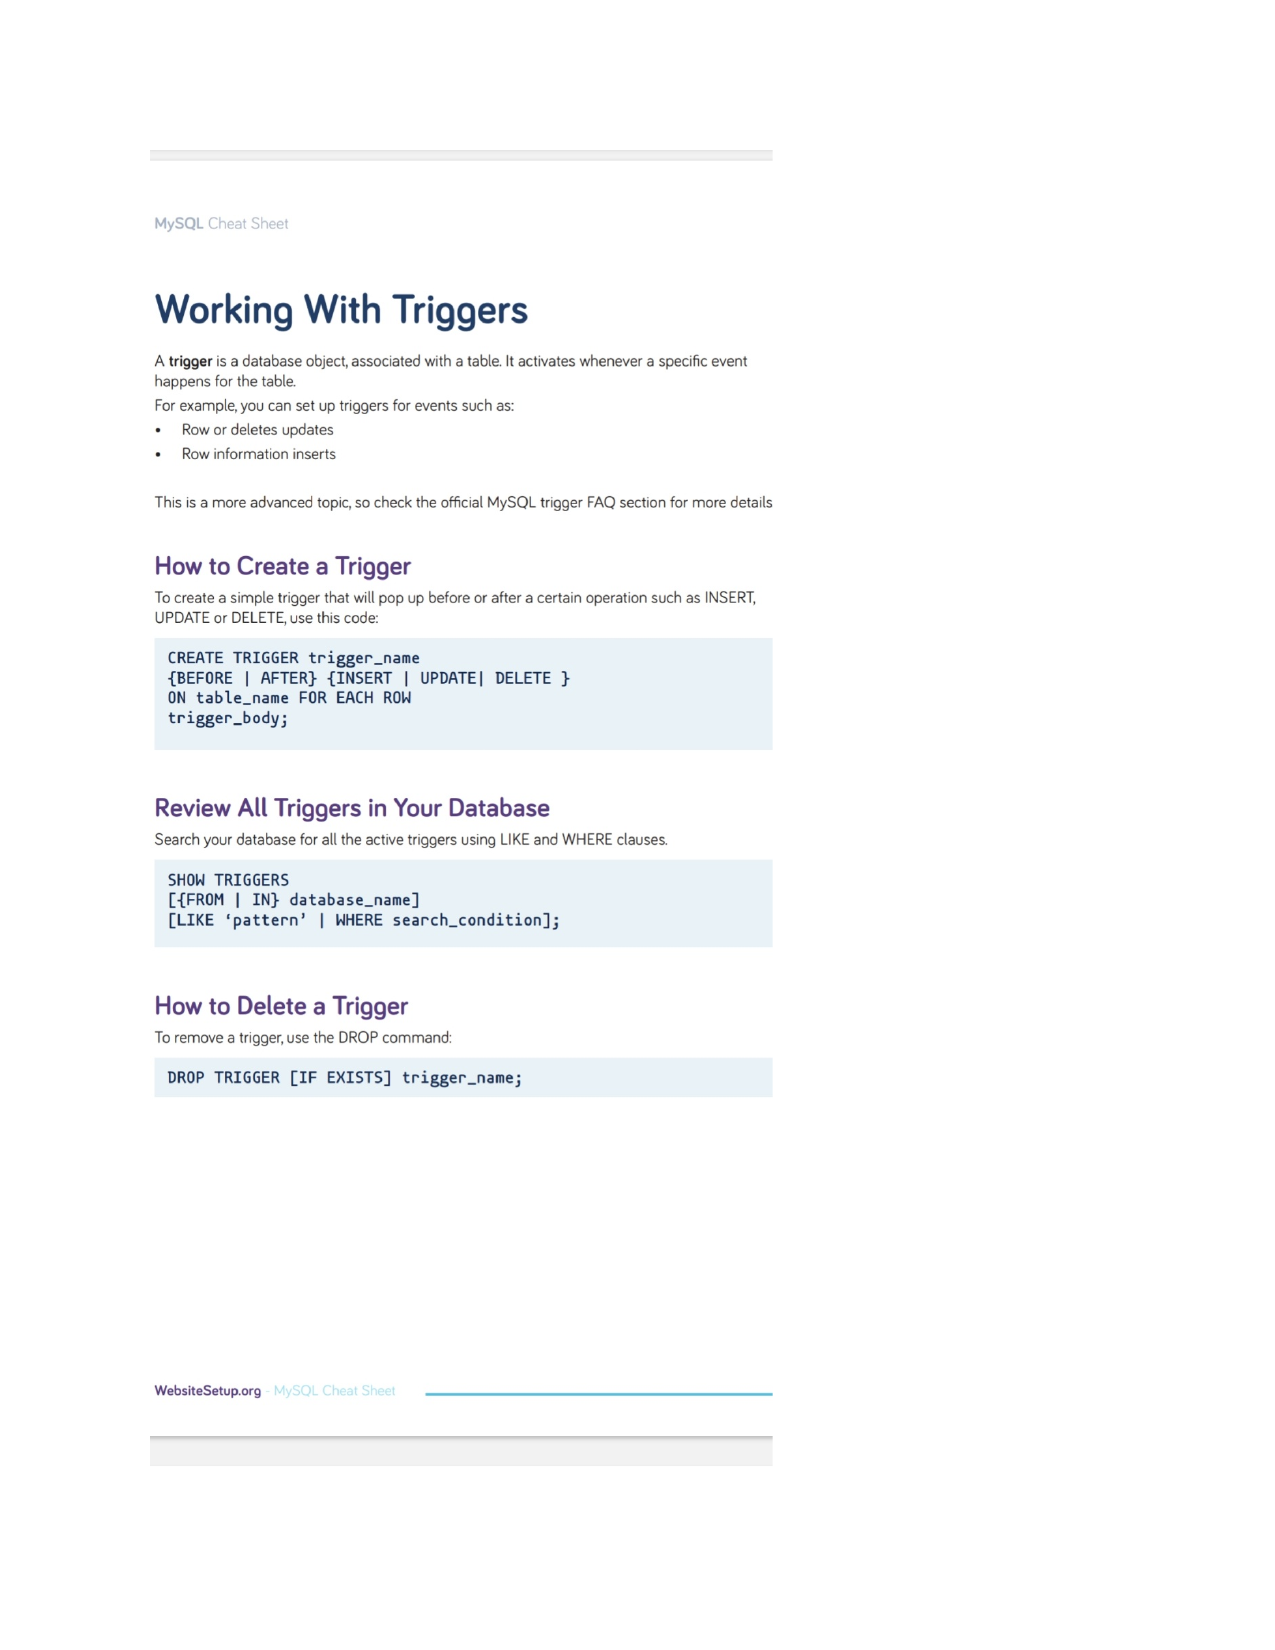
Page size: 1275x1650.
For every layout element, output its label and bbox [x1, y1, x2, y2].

picture [150, 150, 773, 1499]
